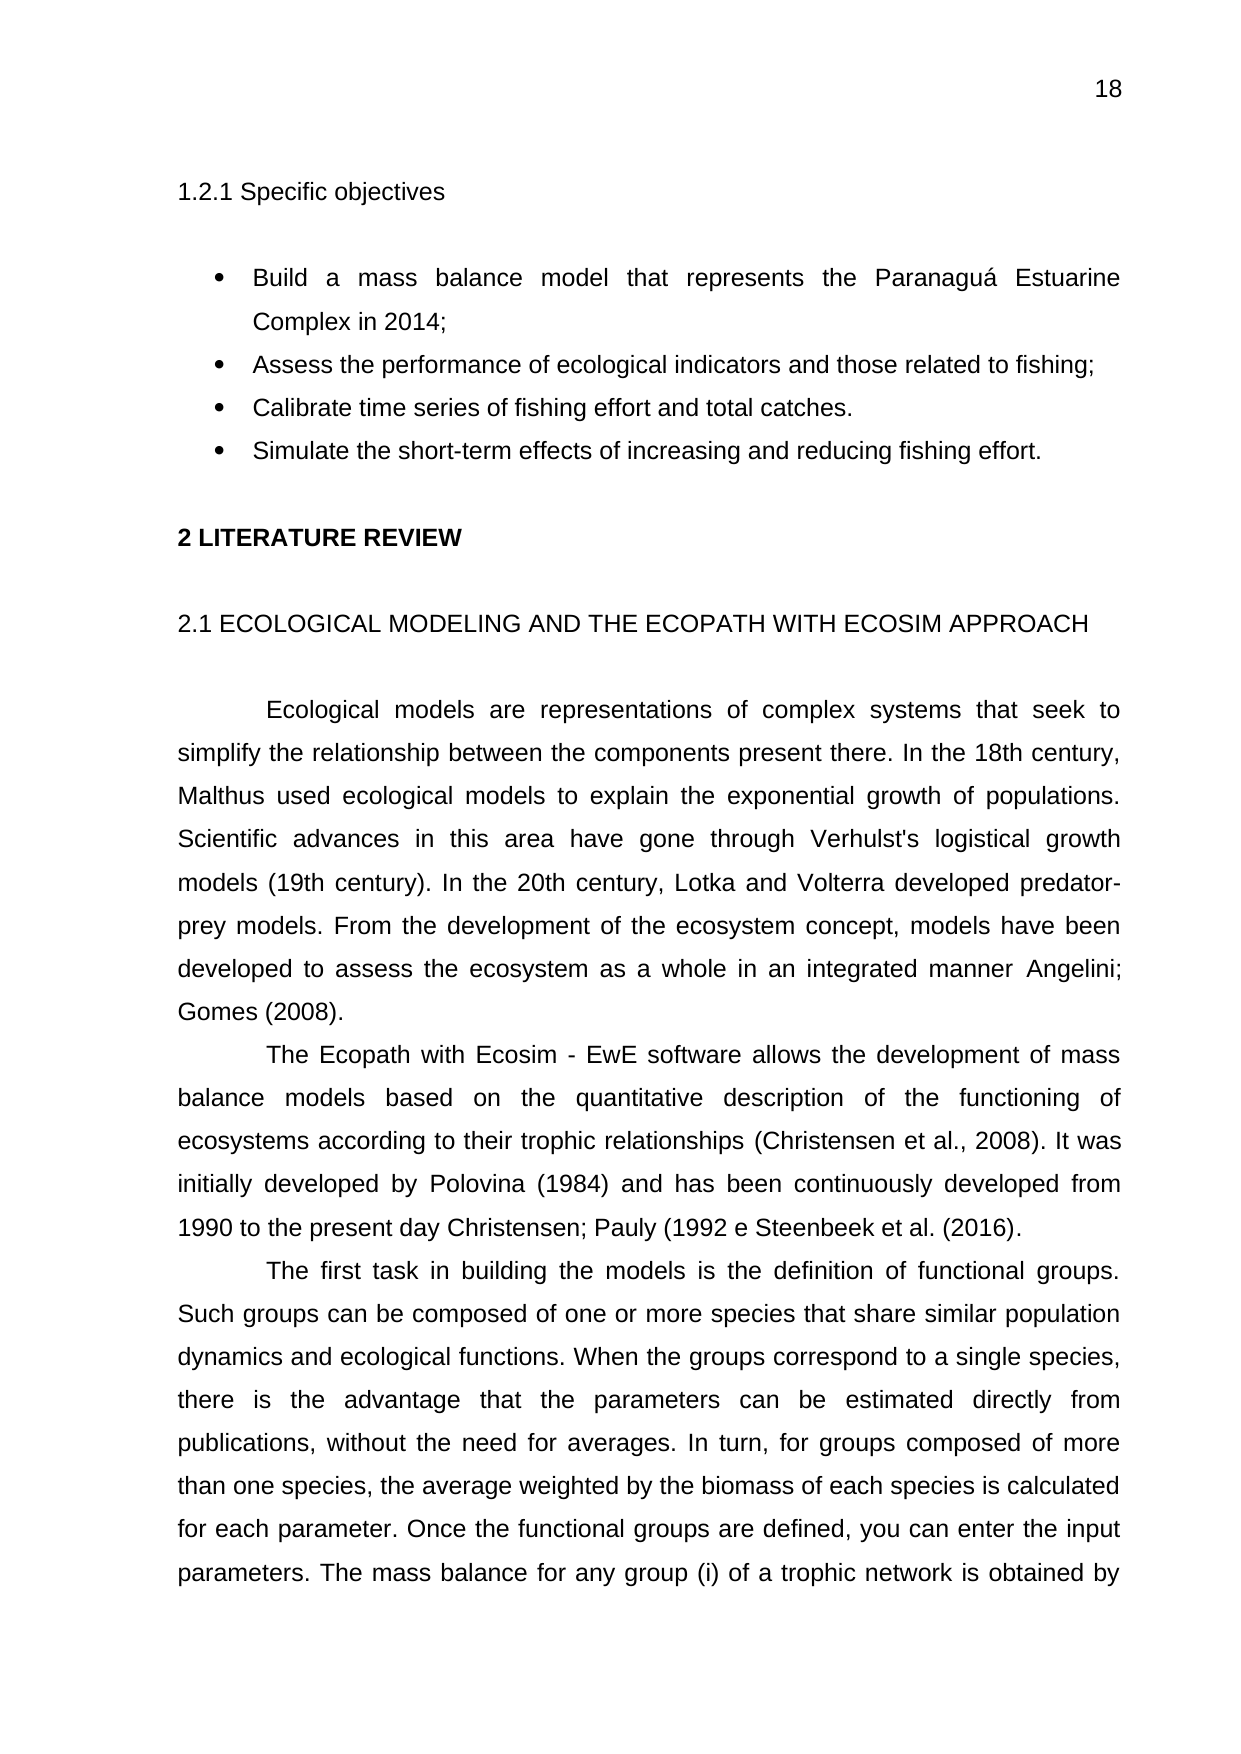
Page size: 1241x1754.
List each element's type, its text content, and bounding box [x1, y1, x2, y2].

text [177, 1256, 1122, 1586]
text Ecological models are representations of complex systems that seek to simplify the relationship between the components present there. In the 18th century, Malthus used ecological models to explain the exponential growth of populations. Scientific advances in this area have gone through Verhulst's logistical growth models (19th century). In the 20th century, Lotka and Volterra developed predator-prey models. From the development of the ecosystem concept, models have been developed to assess the ecosystem as a whole in an integrated manner Angelini; Gomes (2008). [177, 695, 1122, 1026]
subtitle Literature review [177, 523, 1122, 551]
subtitle Specific objectives [177, 177, 1122, 206]
list Calibrate time series of fishing effort and total catches. [215, 393, 1122, 422]
list Simulate the short-term effects of increasing and reducing fishing effort. [215, 436, 1122, 465]
subtitle ECOLOGICAL MODELING AND THE ECOPATH WITH ECOSIM APPROACH [177, 609, 1122, 638]
list Build a mass balance model that represents the Paranaguá Estuarine Complex in 2014; [215, 263, 1122, 335]
list Assess the performance of ecological indicators and those related to fishing; [215, 350, 1122, 379]
text The Ecopath with Ecosim - EwE software allows the development of mass balance models based on the quantitative description of the functioning of ecosystems according to their trophic relationships (Christensen et al., 2008). It was initially developed by Polovina (1984) and has been continuously developed from 1990 to the present day Christensen; Pauly (1992 e Steenbeek et al. (2016). [177, 1040, 1122, 1241]
